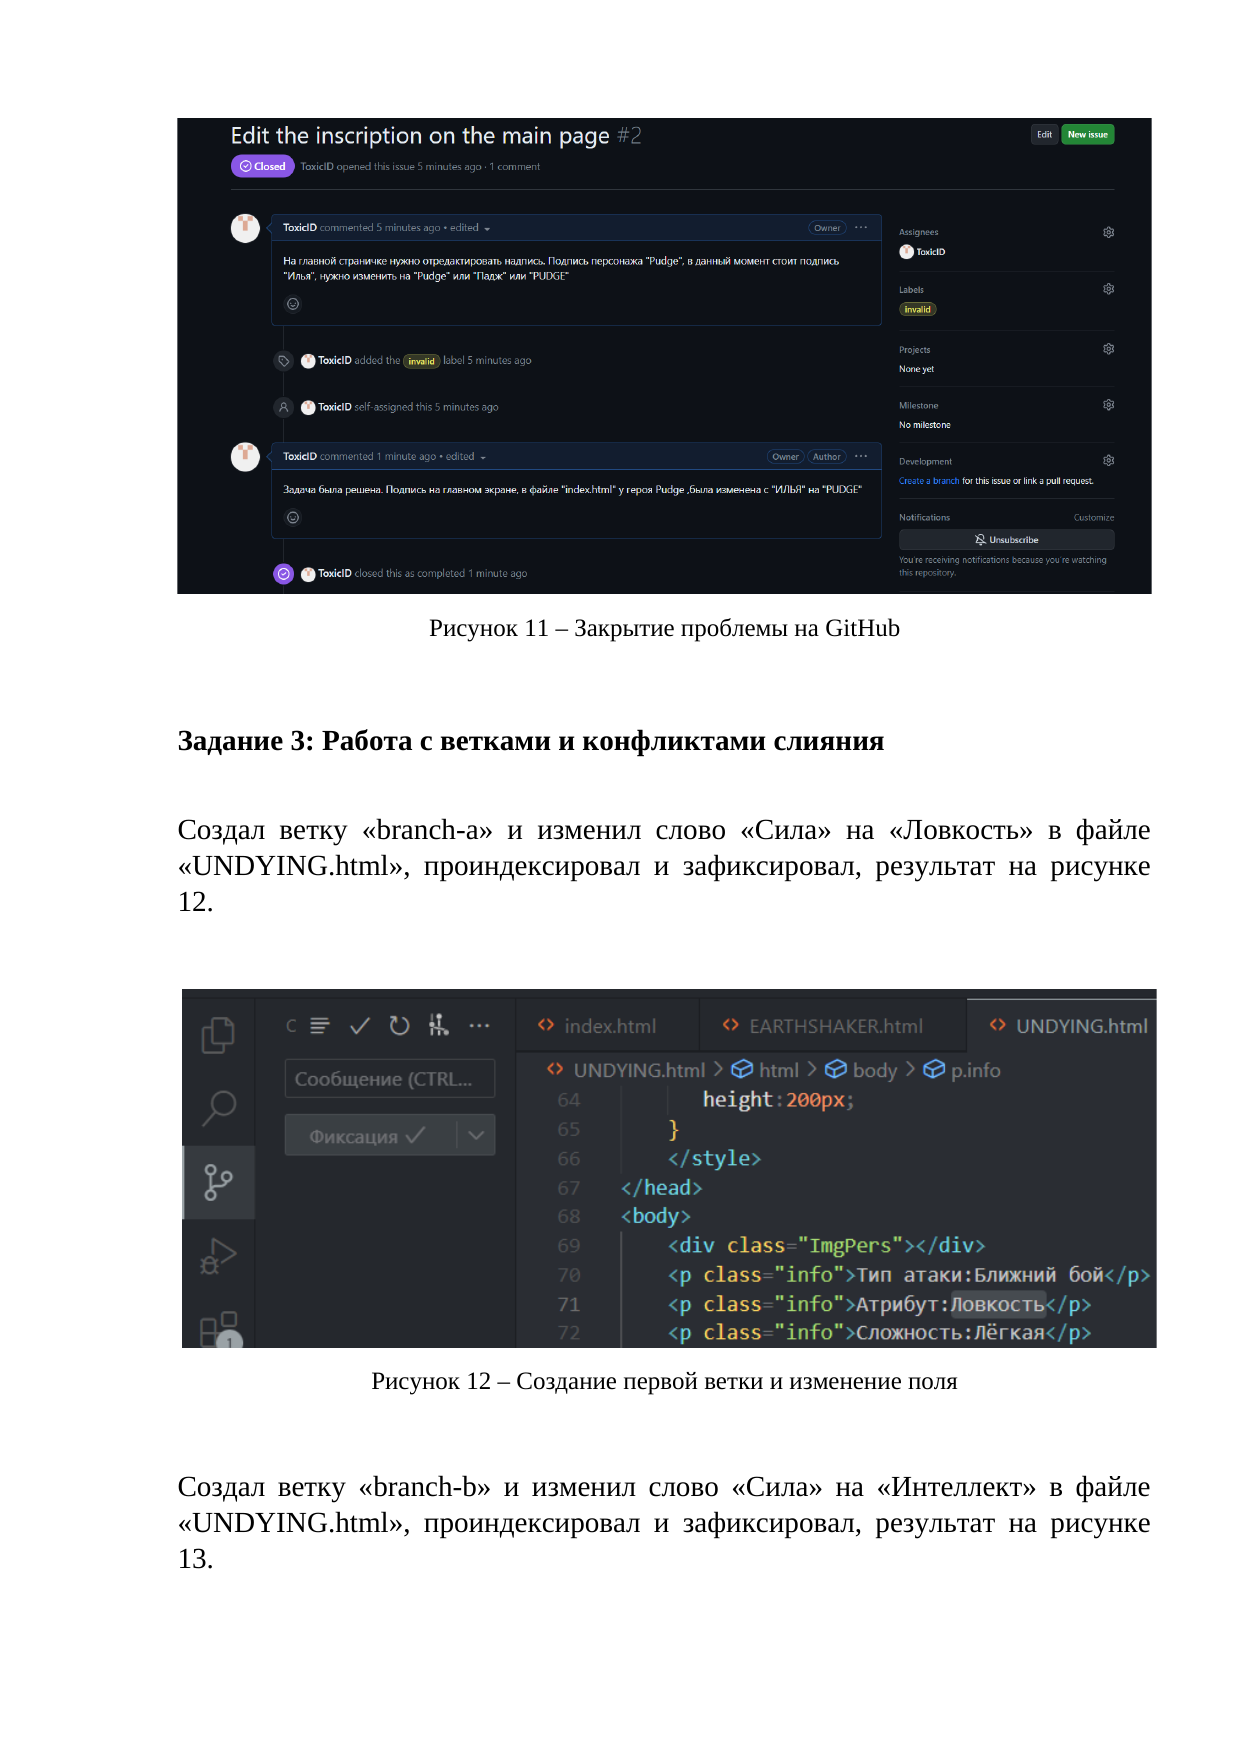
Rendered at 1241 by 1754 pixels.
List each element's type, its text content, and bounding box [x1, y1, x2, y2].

picture [177, 118, 1152, 594]
text Создал ветку «branch-a» и изменил слово «Сила» на «Ловкость» в файле «UNDYING.html», проиндексировал и зафиксировал, результат на рисунке 12. [177, 812, 1152, 918]
text Создал ветку «branch-b» и изменил слово «Сила» на «Интеллект» в файле «UNDYING.html», проиндексировал и зафиксировал, результат на рисунке 13. [177, 1469, 1152, 1575]
subtitle Задание 3: Работа с ветками и конфликтами слияния [177, 723, 1152, 757]
picture [182, 989, 1157, 1348]
